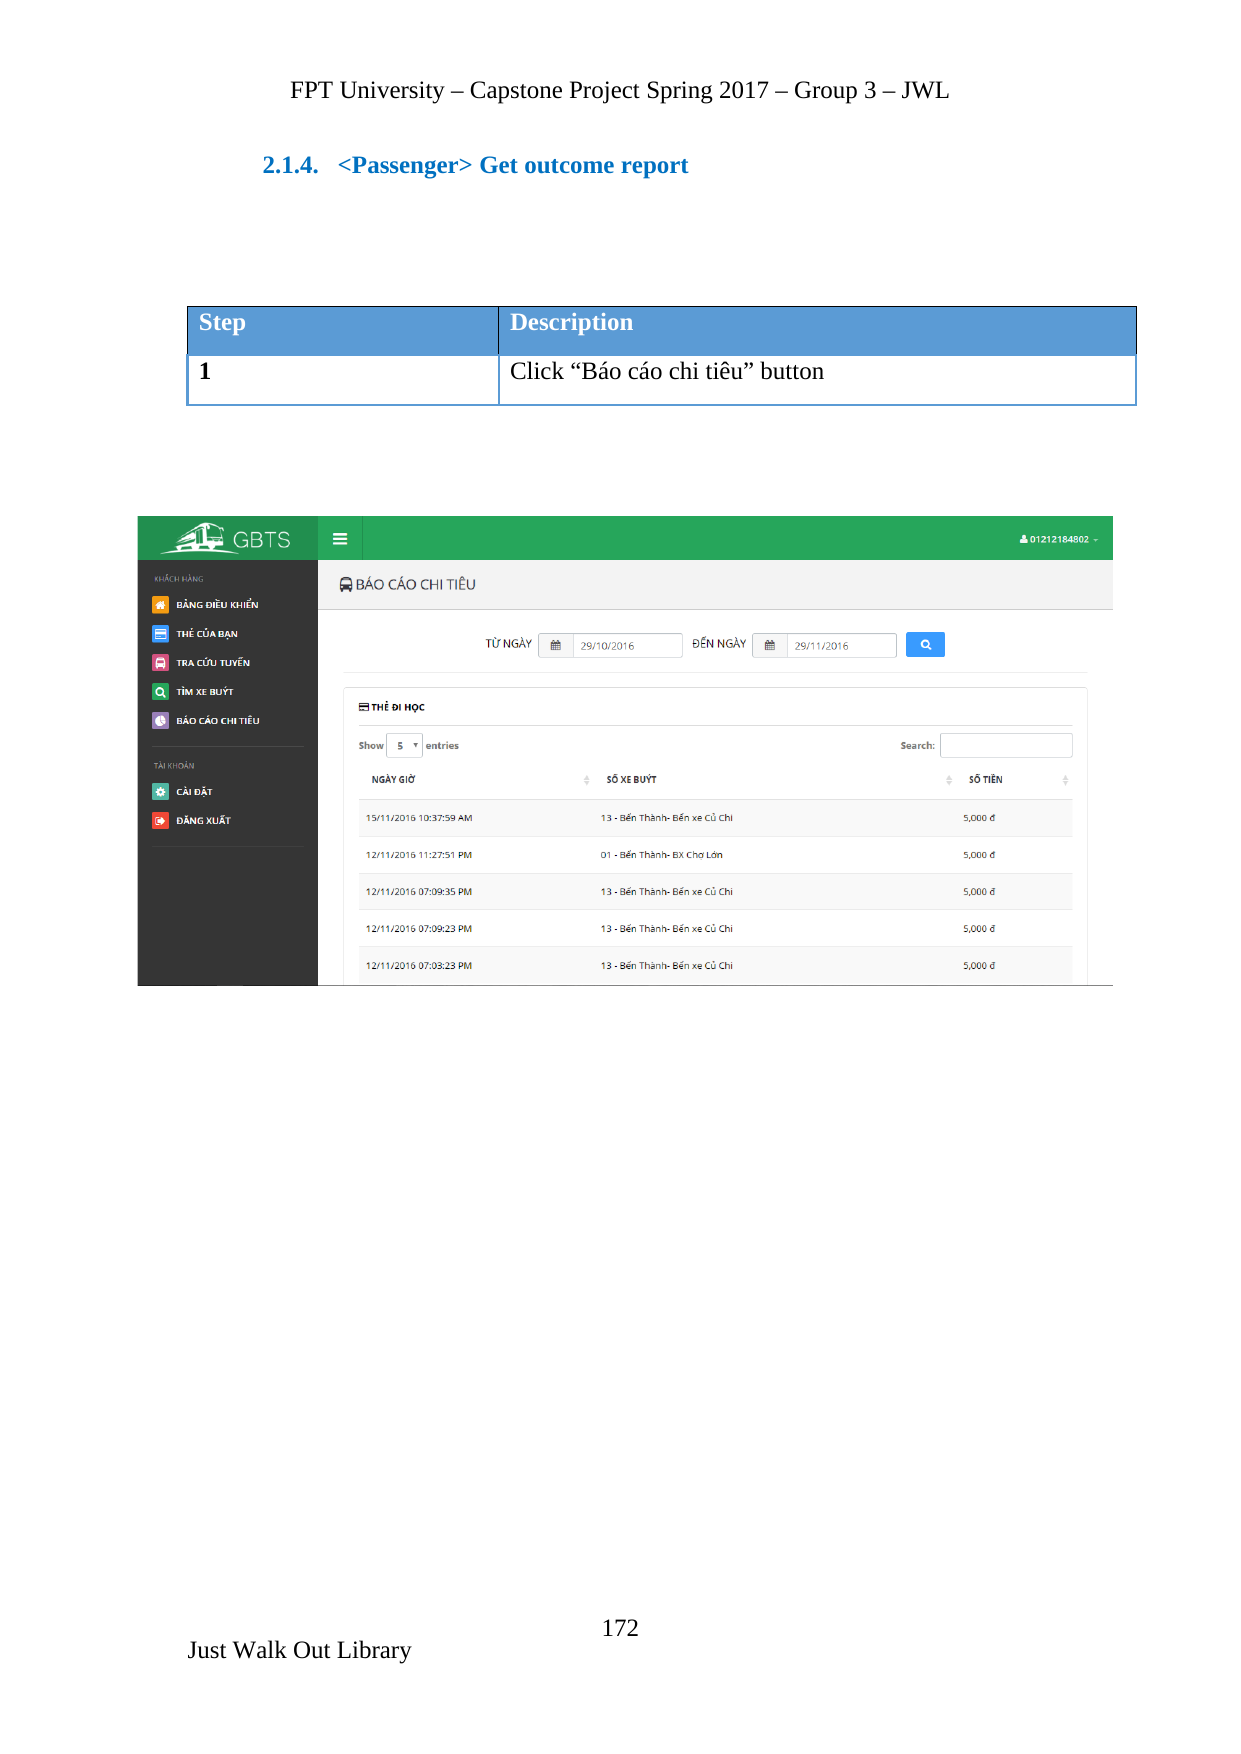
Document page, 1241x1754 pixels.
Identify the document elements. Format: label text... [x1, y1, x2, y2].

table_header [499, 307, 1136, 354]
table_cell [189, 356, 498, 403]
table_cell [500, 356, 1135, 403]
picture [137, 516, 1113, 986]
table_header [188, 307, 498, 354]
text <Passenger> Get outcome report [262, 150, 1053, 294]
